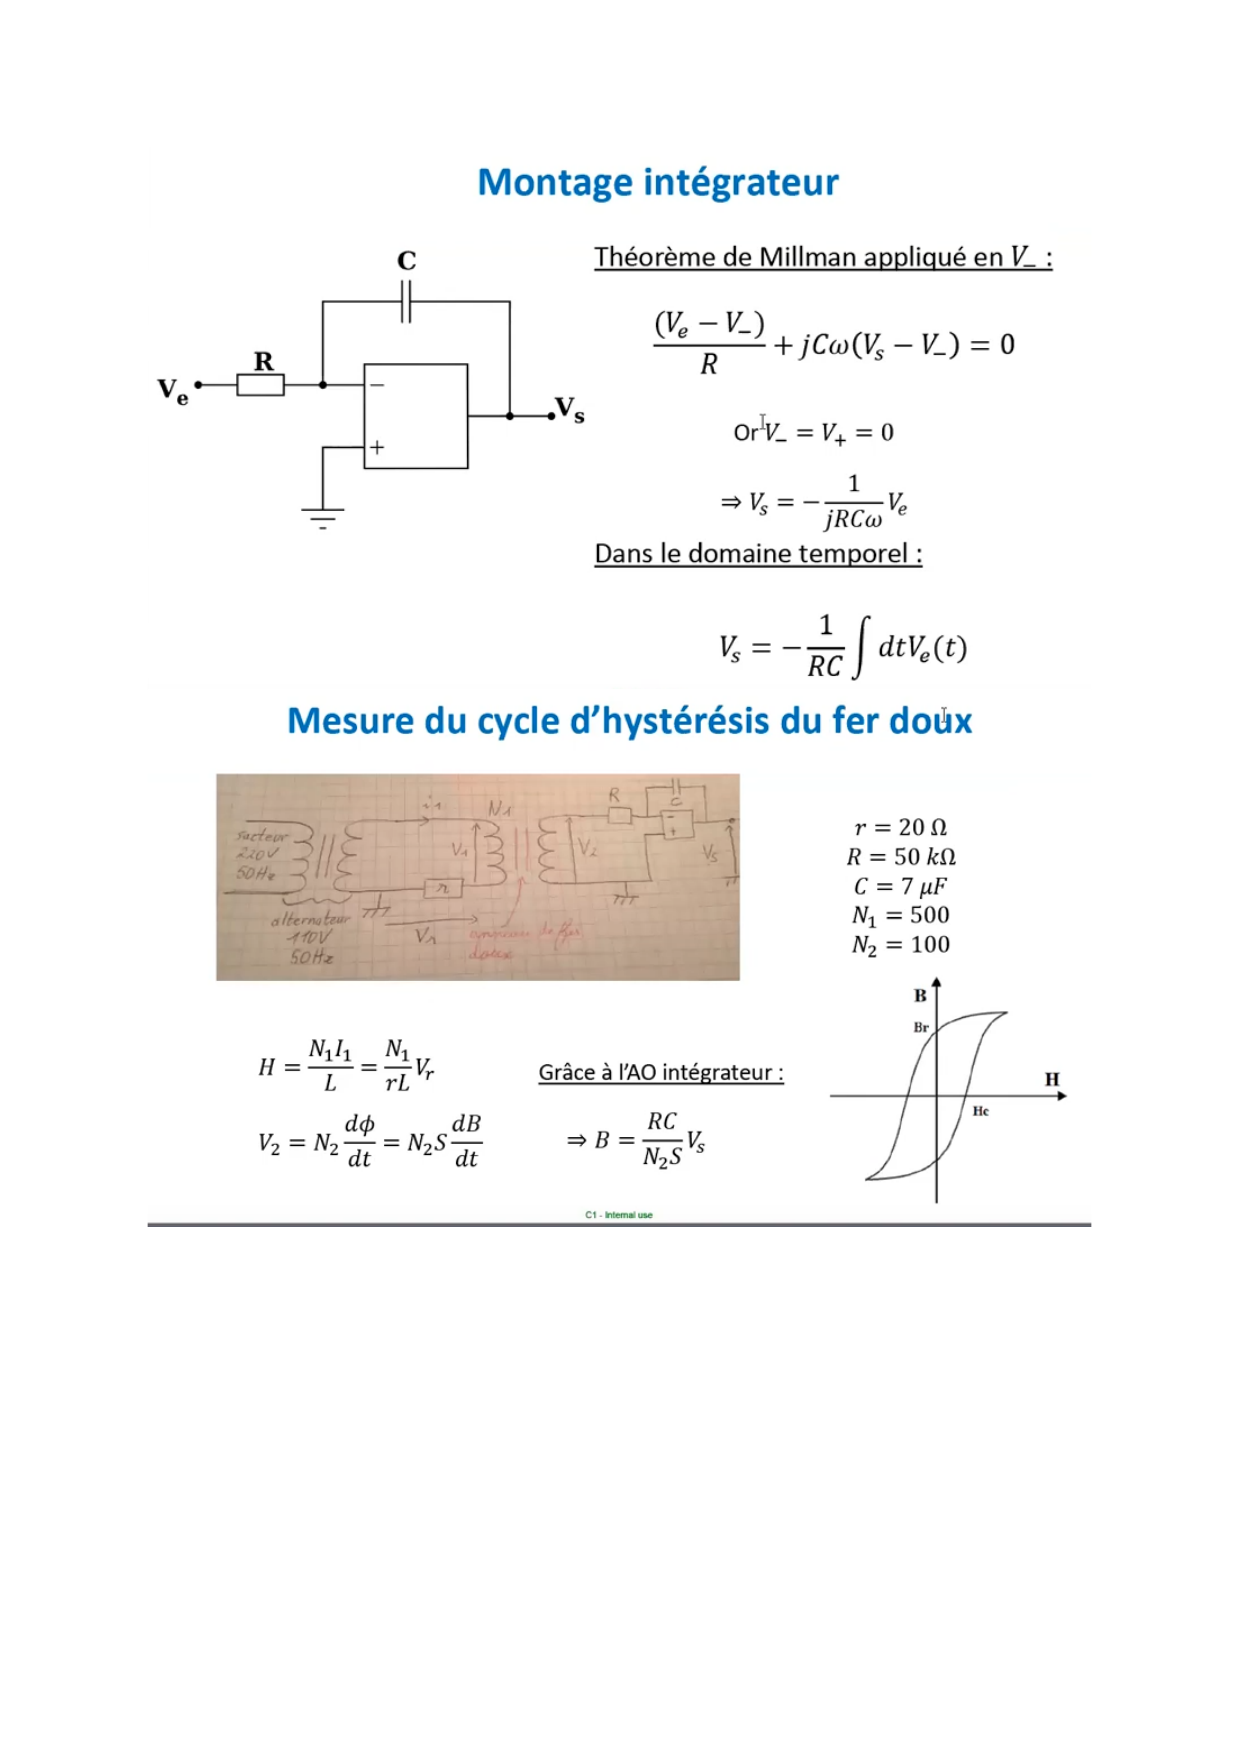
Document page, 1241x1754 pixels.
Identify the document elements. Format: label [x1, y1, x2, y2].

picture [147, 147, 1092, 1227]
